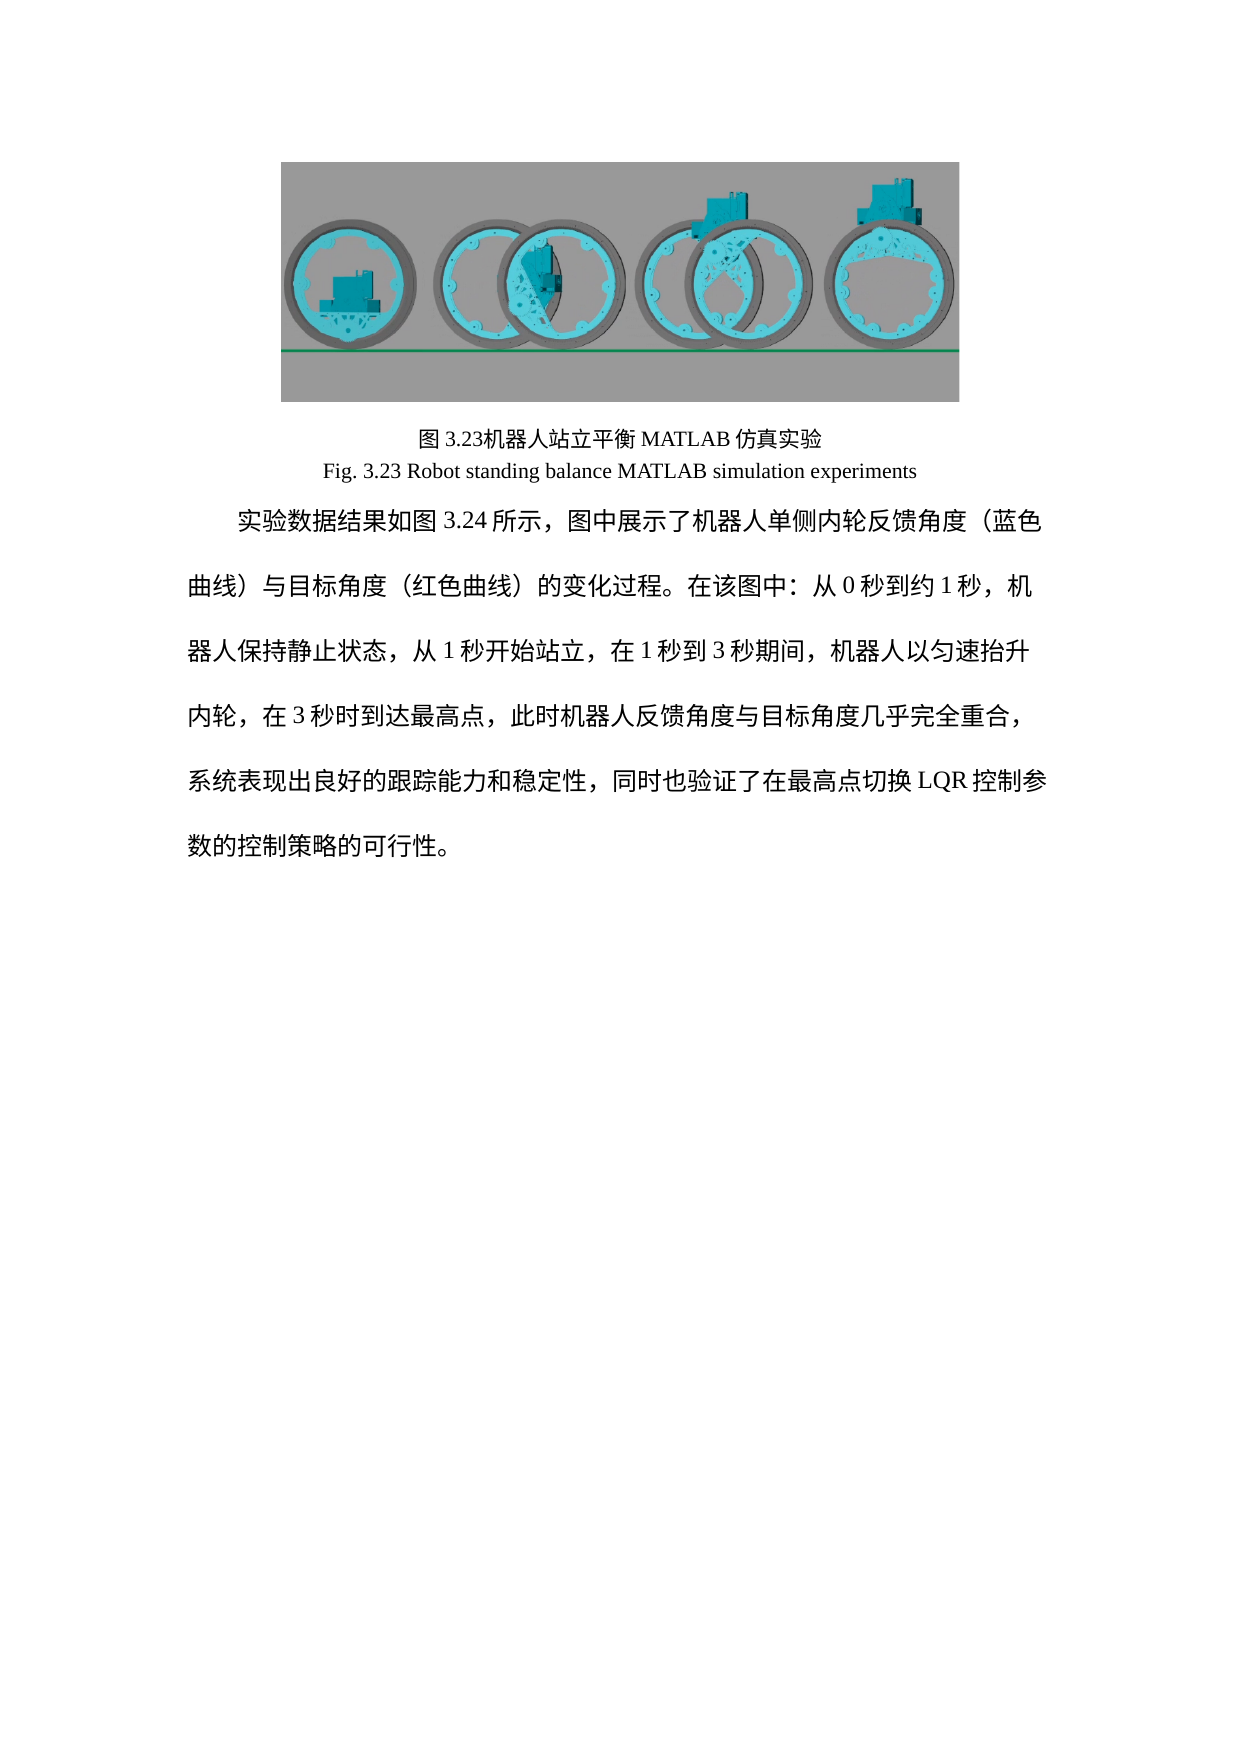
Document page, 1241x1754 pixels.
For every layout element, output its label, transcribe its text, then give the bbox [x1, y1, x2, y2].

picture [281, 162, 960, 402]
